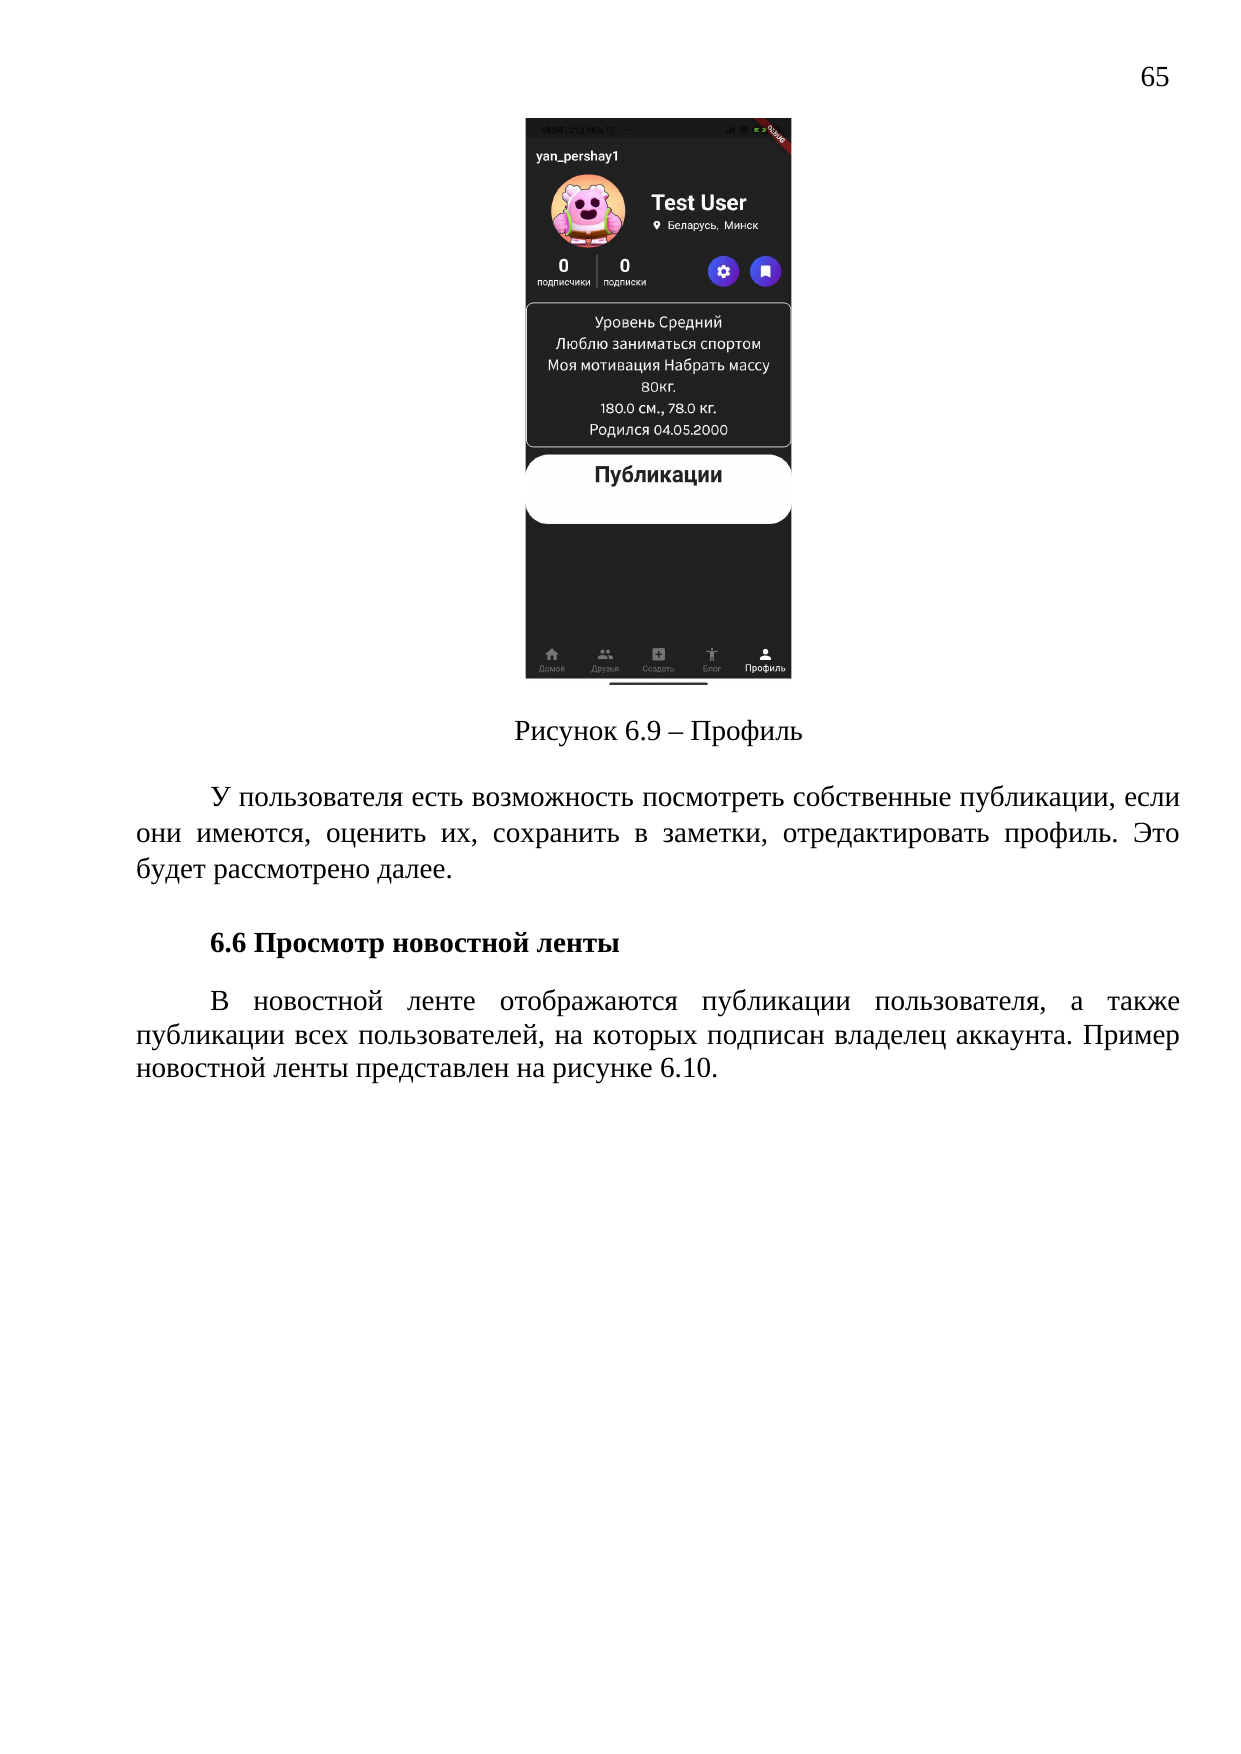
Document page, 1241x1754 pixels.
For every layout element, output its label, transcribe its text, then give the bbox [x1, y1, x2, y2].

text 6.6 Просмотр новостной ленты [136, 925, 1181, 958]
text У пользователя есть возможность посмотреть собственные публикации, если они имеются, оценить их, сохранить в заметки, отредактировать профиль. Это будет рассмотрено далее. [136, 779, 1181, 884]
text В новостной ленте отображаются публикации пользователя, а также публикации всех пользователей, на которых подписан владелец аккаунта. Пример новостной ленты представлен на рисунке 6.10. [136, 983, 1181, 1084]
title Рисунок 6.9 – Профиль [136, 713, 1181, 747]
picture [525, 118, 792, 689]
